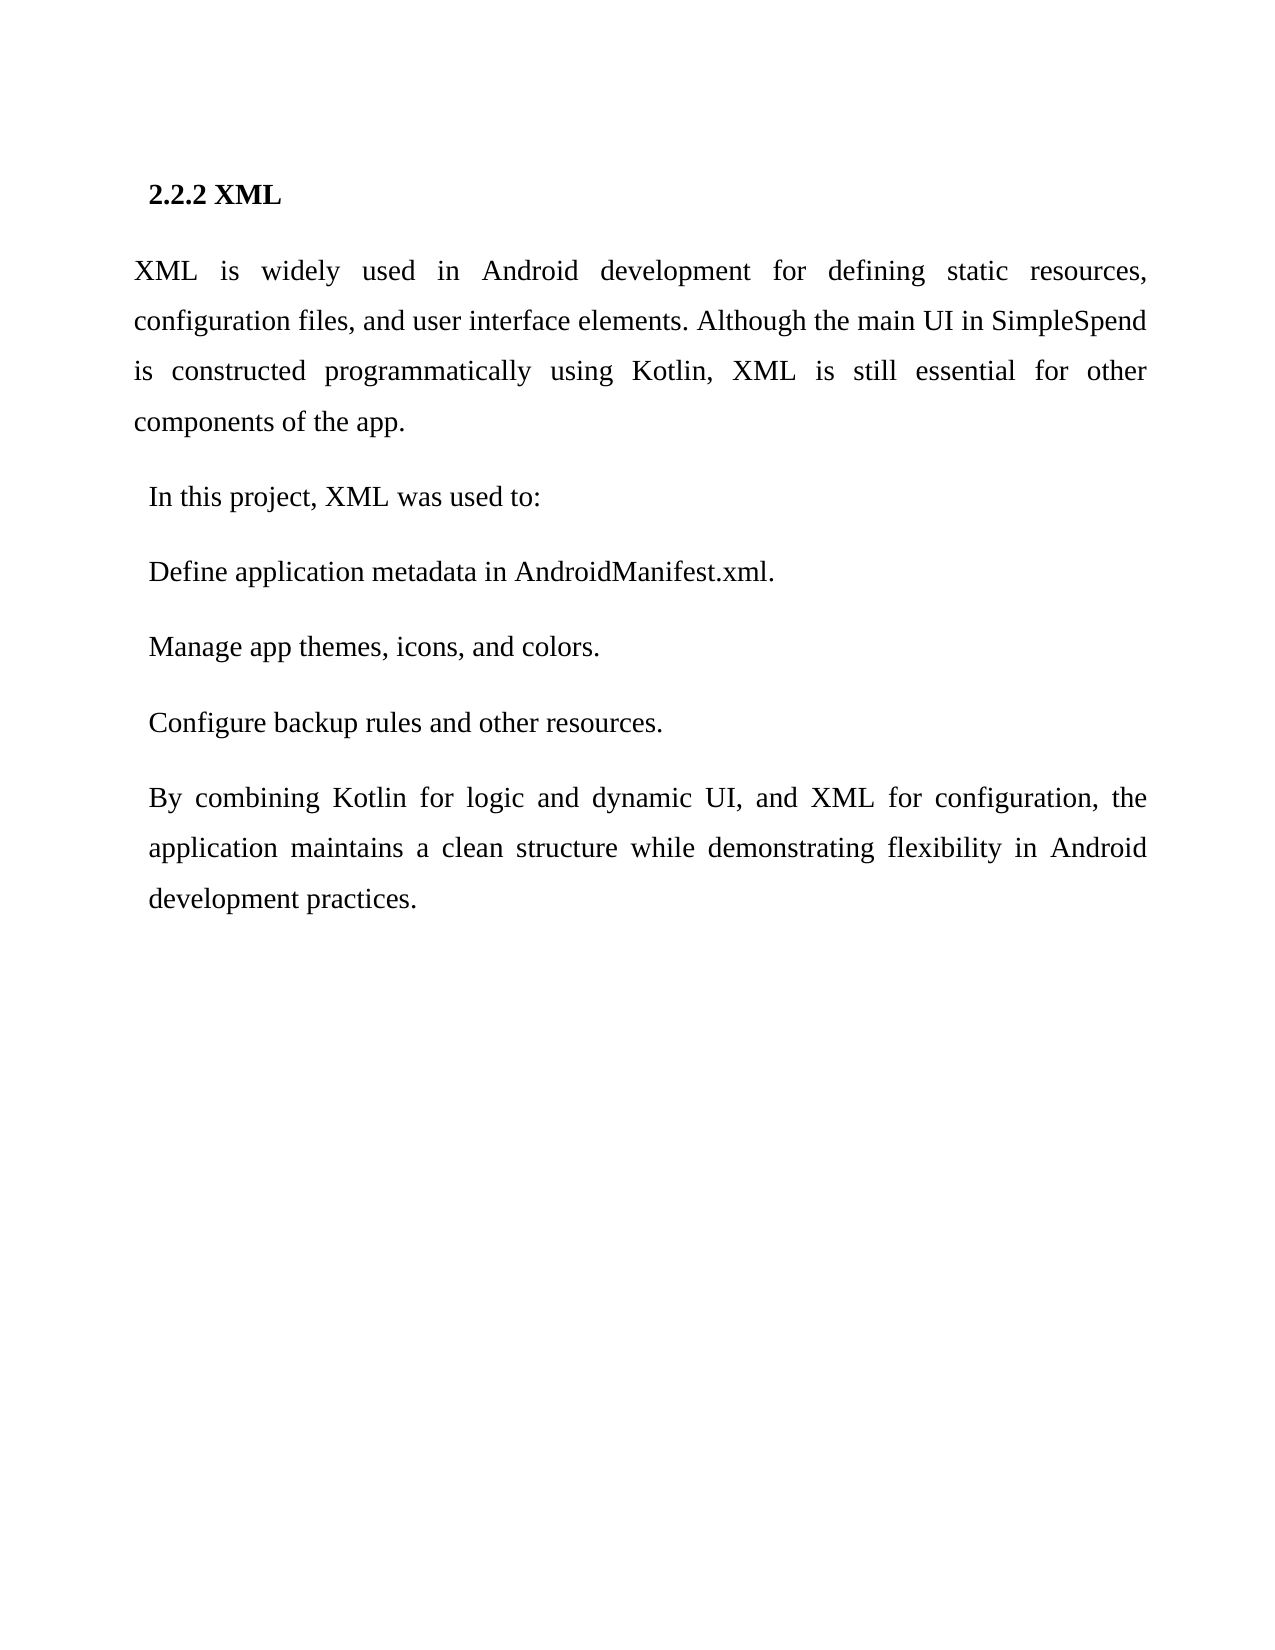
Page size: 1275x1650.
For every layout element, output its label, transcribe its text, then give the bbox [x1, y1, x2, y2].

subtitle Configure backup rules and other resources. [148, 705, 1148, 738]
subtitle Manage app themes, icons, and colors. [148, 629, 1148, 663]
subtitle 2.2.2 XML [148, 177, 1148, 211]
subtitle In this project, XML was used to: [148, 479, 1148, 512]
subtitle XML is widely used in Android development for defining static resources, configuration files, and user interface elements. Although the main UI in SimpleSpend is constructed programmatically using Kotlin, XML is still essential for other components of the app. [133, 253, 1148, 437]
subtitle By combining Kotlin for logic and dynamic UI, and XML for configuration, the application maintains a clean structure while demonstrating flexibility in Android development practices. [148, 780, 1148, 914]
subtitle Define application metadata in AndroidManifest.xml. [148, 554, 1148, 588]
